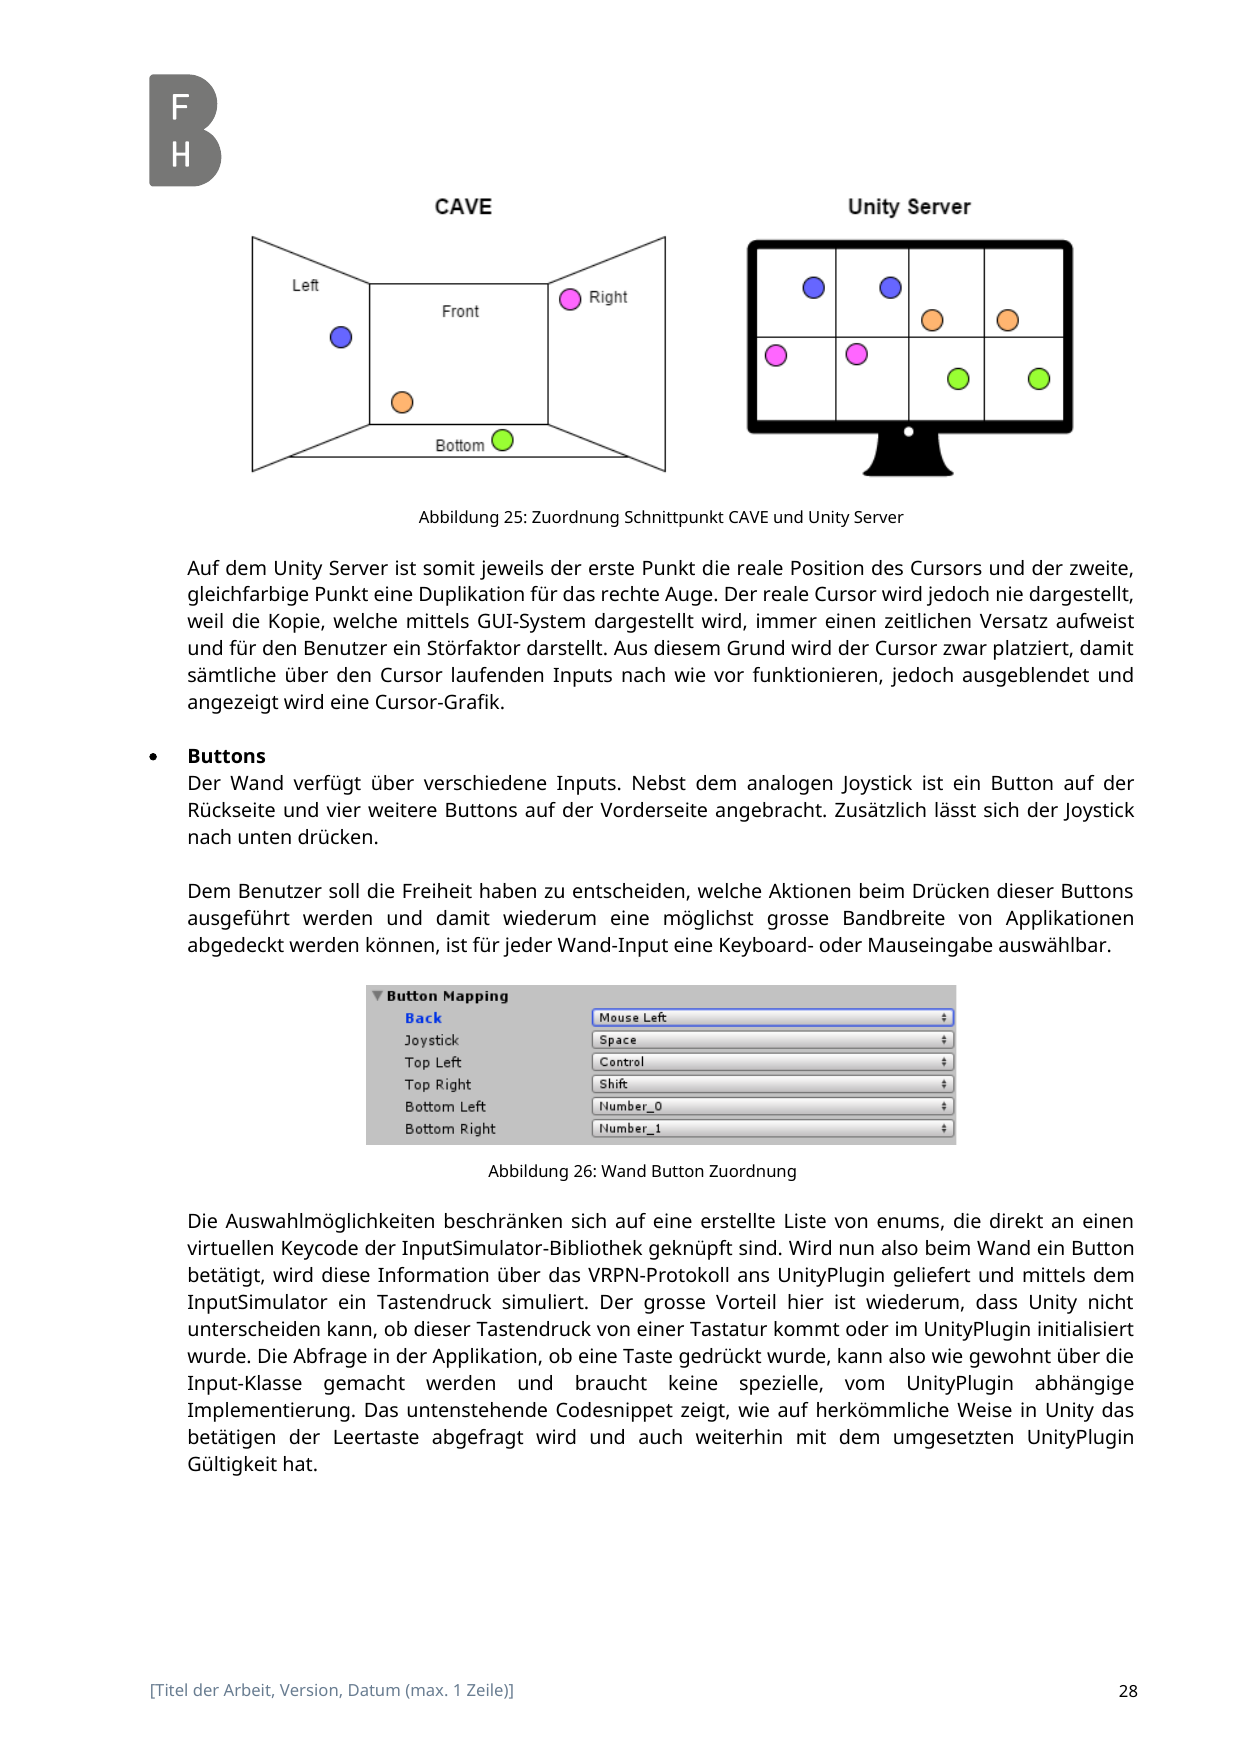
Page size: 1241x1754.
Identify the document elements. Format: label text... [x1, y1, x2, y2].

text Abbildung 26: Wand Button Zuordnung [149, 1157, 1136, 1182]
text Abbildung 25: Zuordnung Schnittpunkt CAVE und Unity Server [187, 503, 1136, 529]
list Auf dem Unity Server ist somit jeweils der erste Punkt die reale Position des Cursors und der zweite, gleichfarbige Punkt eine Duplikation für das rechte Auge. Der reale Cursor wird jedoch nie dargestellt, weil die Kopie, welche mittels GUI-System dargestellt wird, immer einen zeitlichen Versatz aufweist und für den Benutzer ein Störfaktor darstellt. Aus diesem Grund wird der Cursor zwar platziert, damit sämtliche über den Cursor laufenden Inputs nach wie vor funktionieren, jedoch ausgeblendet und angezeigt wird eine Cursor-Grafik. [187, 554, 1136, 716]
text Die Auswahlmöglichkeiten beschränken sich auf eine erstellte Liste von enums, die direkt an einen virtuellen Keycode der InputSimulator-Bibliothek geknüpft sind. Wird nun also beim Wand ein Button betätigt, wird diese Information über das VRPN-Protokoll ans UnityPlugin geliefert und mittels dem InputSimulator ein Tastendruck simuliert. Der grosse Vorteil hier ist wiederum, dass Unity nicht unterscheiden kann, ob dieser Tastendruck von einer Tastatur kommt oder im UnityPlugin initialisiert wurde. Die Abfrage in der Applikation, ob eine Taste gedrückt wurde, kann also wie gewohnt über die Input-Klasse gemacht werden und braucht keine spezielle, vom UnityPlugin abhängige Implementierung. Das untenstehende Codesnippet zeigt, wie auf herkömmliche Weise in Unity das betätigen der Leertaste abgefragt wird und auch weiterhin mit dem umgesetzten UnityPlugin Gültigkeit hat. [187, 1207, 1136, 1477]
picture [366, 985, 957, 1145]
list Buttons [149, 743, 1136, 769]
text Der Wand verfügt über verschiedene Inputs. Nebst dem analogen Joystick ist ein Button auf der Rückseite und vier weitere Buttons auf der Vorderseite angebracht. Zusätzlich lässt sich der Joystick nach unten drücken. [187, 769, 1136, 851]
text Dem Benutzer soll die Freiheit haben zu entscheiden, welche Aktionen beim Drücken dieser Buttons ausgeführt werden und damit wiederum eine möglichst grosse Bandbreite von Applikationen abgedeckt werden können, ist für jeder Wand-Input eine Keyboard- oder Mauseingabe auswählbar. [187, 877, 1136, 958]
